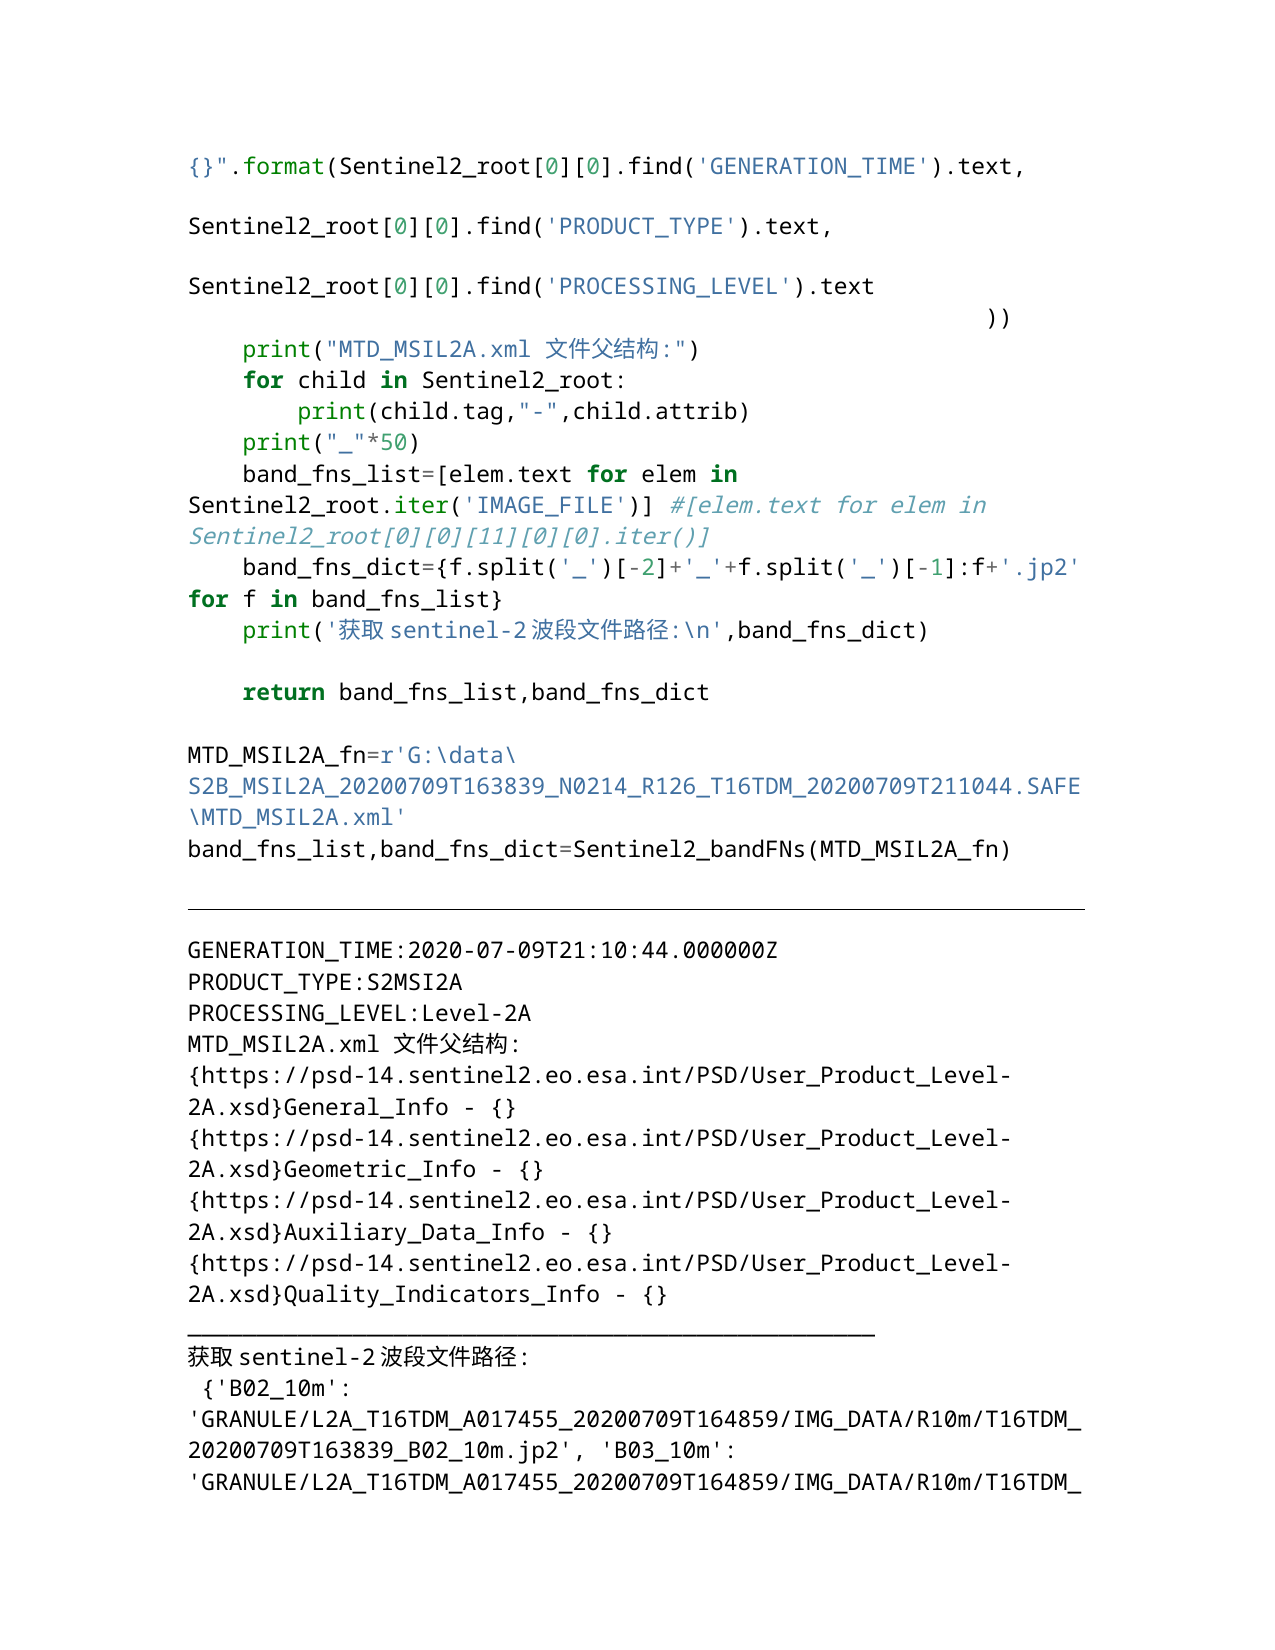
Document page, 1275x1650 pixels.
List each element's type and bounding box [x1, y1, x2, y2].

text [187, 150, 1087, 864]
text [187, 934, 1087, 1497]
